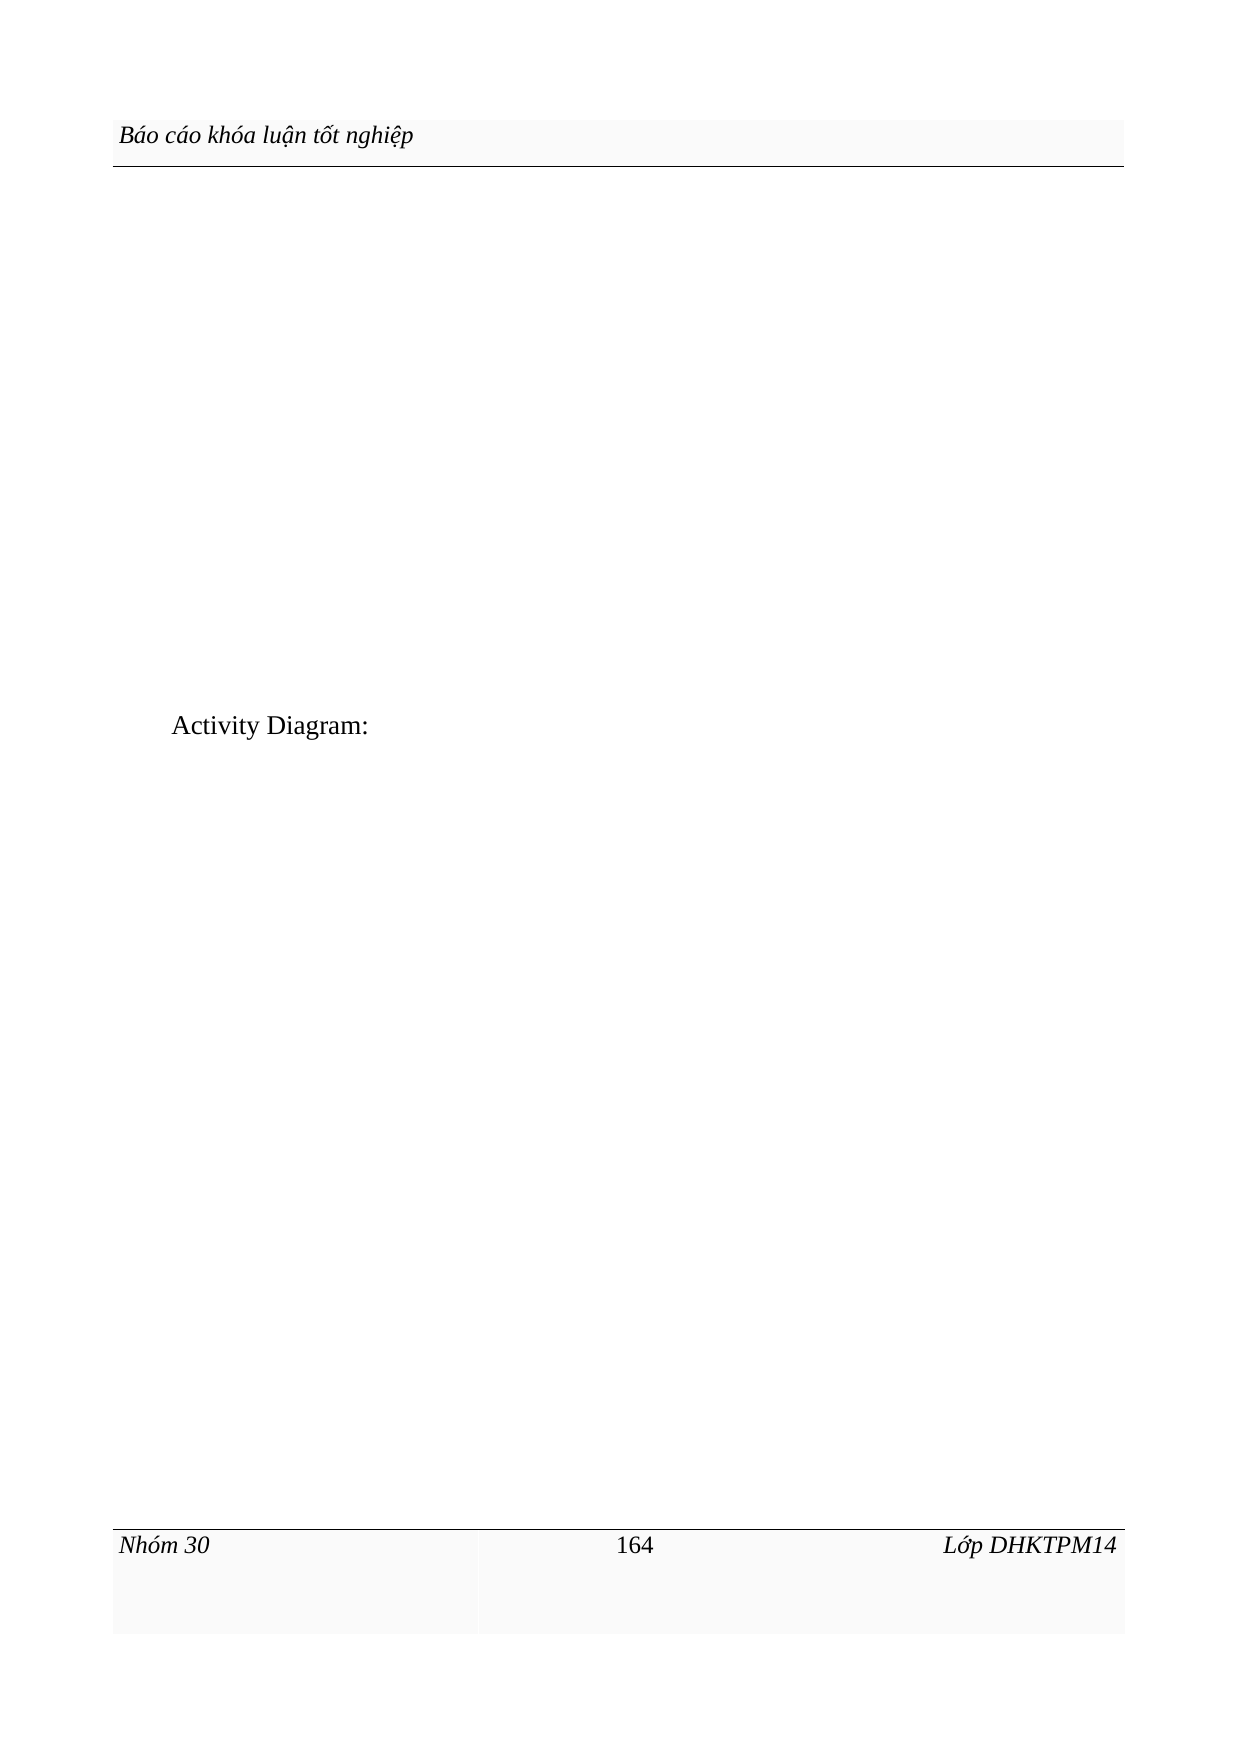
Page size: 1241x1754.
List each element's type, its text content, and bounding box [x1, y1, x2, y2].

text Activity Diagram: [112, 709, 1128, 740]
